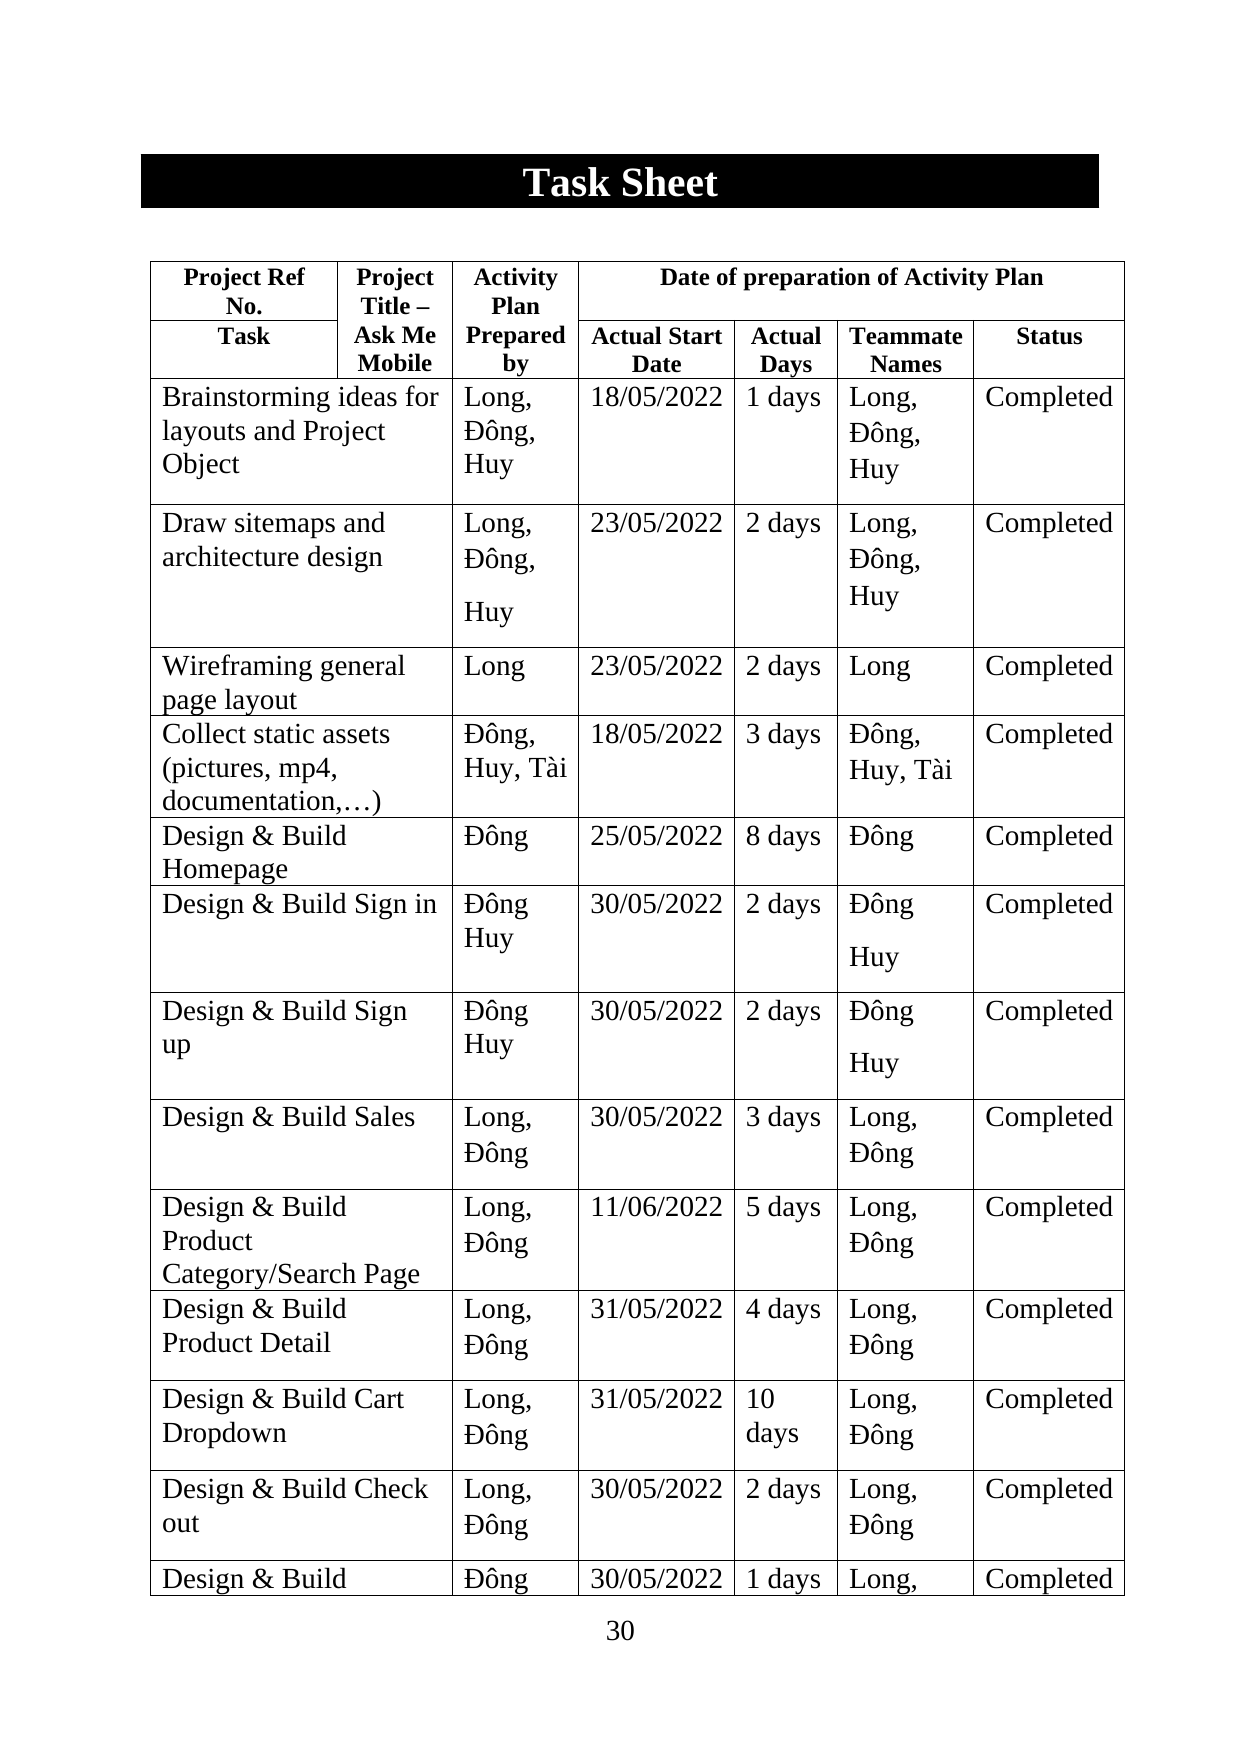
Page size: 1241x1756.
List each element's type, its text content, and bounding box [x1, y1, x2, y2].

table_cell 31/05/2022 [579, 1381, 734, 1470]
table_cell 1 days [735, 379, 837, 504]
table_cell 30/05/2022 [579, 993, 734, 1098]
table_cell Đông, Huy, Tài [453, 716, 578, 817]
table_cell 23/05/2022 [579, 505, 734, 647]
table_cell Completed [974, 1471, 1124, 1560]
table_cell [151, 1561, 452, 1595]
table_cell Design & Build Sign up [151, 993, 452, 1098]
table_cell Long, Đông [838, 1381, 973, 1470]
table_cell Đông Huy [453, 993, 578, 1098]
table_header Project Title – Ask Me Mobile [338, 262, 452, 378]
table_header Date of preparation of Activity Plan [579, 262, 1124, 320]
table_cell Task [151, 321, 337, 378]
table_cell 30/05/2022 [579, 1471, 734, 1560]
table_cell Completed [974, 1100, 1124, 1188]
table_cell 30/05/2022 [579, 1100, 734, 1188]
table_cell 2 days [735, 505, 837, 647]
table_cell Long, Đông, Huy [453, 505, 578, 647]
table_cell Đông [453, 818, 578, 885]
table_cell Long [453, 648, 578, 715]
table_cell Status [974, 321, 1124, 378]
table_cell 10 days [735, 1381, 837, 1470]
table_cell 2 days [735, 886, 837, 992]
table_cell Long, Đông, Huy [453, 379, 578, 504]
table_cell Wireframing general page layout [151, 648, 452, 715]
subtitle Task Sheet [142, 155, 1098, 207]
table_cell Đông, Huy, Tài [838, 716, 973, 817]
table_cell 30/05/2022 [579, 1561, 734, 1595]
table_cell Design & Build Sign in [151, 886, 452, 992]
table_cell 3 days [735, 1100, 837, 1188]
table_cell Completed [974, 648, 1124, 715]
table_cell Long, Đông [453, 1291, 578, 1380]
table_cell Brainstorming ideas for layouts and Project Object [151, 379, 452, 504]
table_cell Đông Huy [453, 886, 578, 992]
table_cell Long, Đông [838, 1561, 973, 1595]
table_cell 23/05/2022 [579, 648, 734, 715]
table_cell Long, Đông [453, 1471, 578, 1560]
table_cell Long, Đông, Huy [838, 379, 973, 504]
table_cell 18/05/2022 [579, 379, 734, 504]
table_cell Completed [974, 1561, 1124, 1595]
table_cell Completed [974, 818, 1124, 885]
table_cell 2 days [735, 993, 837, 1098]
table_cell Completed [974, 1381, 1124, 1470]
table_cell 31/05/2022 [579, 1291, 734, 1380]
table_cell 8 days [735, 818, 837, 885]
table_cell Design & Build Product Detail [151, 1291, 452, 1380]
table_cell Completed [974, 1190, 1124, 1290]
table_cell Long, Đông [838, 1190, 973, 1290]
table_cell Đông Huy [838, 993, 973, 1098]
table_cell Đông [838, 818, 973, 885]
table_cell Long, Đông [453, 1190, 578, 1290]
table_cell Đông Huy [838, 886, 973, 992]
table_cell Long, Đông [453, 1381, 578, 1470]
table_cell Long, Đông [453, 1100, 578, 1188]
table_cell Long, Đông [838, 1471, 973, 1560]
table_cell 3 days [735, 716, 837, 817]
table_cell 11/06/2022 [579, 1190, 734, 1290]
table_cell Design & Build Sales [151, 1100, 452, 1188]
table_cell Actual Days [735, 321, 837, 378]
table_cell 18/05/2022 [579, 716, 734, 817]
table_cell Design & Build Product Category/Search Page [151, 1190, 452, 1290]
table_cell Design & Build Homepage [151, 818, 452, 885]
table_cell Completed [974, 886, 1124, 992]
table_header Project Ref No. [151, 262, 337, 320]
table_cell Đông [453, 1561, 578, 1595]
table_cell Design & Build Check out [151, 1471, 452, 1560]
table_cell 2 days [735, 1471, 837, 1560]
table_cell Long, Đông, Huy [838, 505, 973, 647]
table_cell Draw sitemaps and architecture design [151, 505, 452, 647]
table_cell Design & Build Cart Dropdown [151, 1381, 452, 1470]
table_cell Completed [974, 1291, 1124, 1380]
table_cell Long, Đông [838, 1291, 973, 1380]
table_cell 30/05/2022 [579, 886, 734, 992]
table_cell Long, Đông [838, 1100, 973, 1188]
table_cell Completed [974, 505, 1124, 647]
table_cell Completed [974, 716, 1124, 817]
table_cell Collect static assets (pictures, mp4, documentation,…) [151, 716, 452, 817]
table_cell 2 days [735, 648, 837, 715]
table_cell Teammate Names [838, 321, 973, 378]
table_cell Actual Start Date [579, 321, 734, 378]
table_cell Completed [974, 993, 1124, 1098]
table_cell 5 days [735, 1190, 837, 1290]
table_cell 25/05/2022 [579, 818, 734, 885]
table_cell 1 days [735, 1561, 837, 1595]
table_header Activity Plan Prepared by [453, 262, 578, 378]
table_cell Long [838, 648, 973, 715]
table_cell 4 days [735, 1291, 837, 1380]
table_cell Completed [974, 379, 1124, 504]
